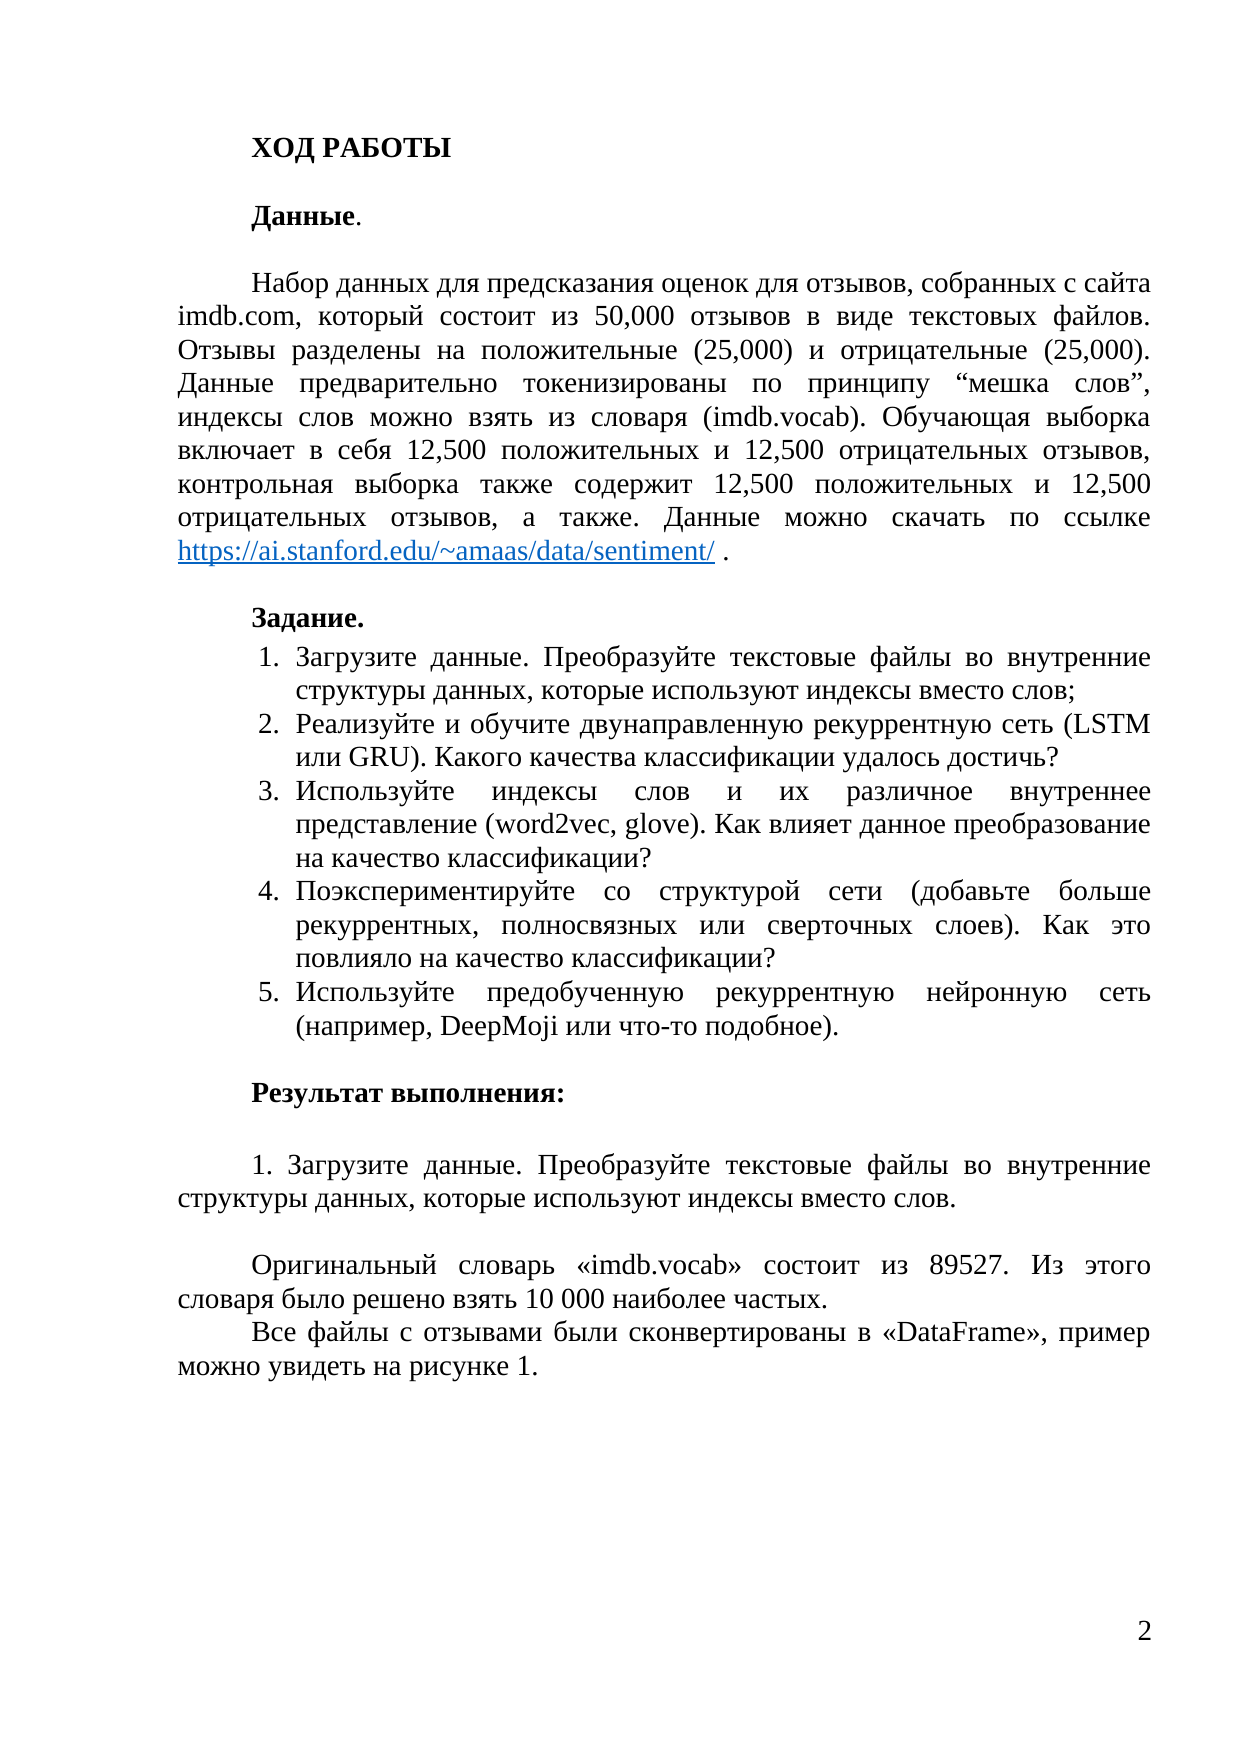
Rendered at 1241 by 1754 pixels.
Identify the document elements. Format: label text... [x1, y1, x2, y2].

text Задание. [177, 600, 1152, 634]
text Данные. [177, 198, 1152, 231]
text 1. Загрузите данные. Преобразуйте текстовые файлы во внутренние структуры данных, которые используют индексы вместо слов. [177, 1147, 1152, 1214]
list Используйте предобученную рекуррентную нейронную сеть (например, DeepMoji или что-то подобное). [258, 974, 1152, 1041]
text ХОД РАБОТЫ [177, 131, 1152, 164]
text Набор данных для предсказания оценок для отзывов, собранных с сайта imdb.com, который состоит из 50,000 отзывов в виде текстовых файлов. Отзывы разделены на положительные (25,000) и отрицательные (25,000). Данные предварительно токенизированы по принципу “мешка слов”, индексы слов можно взять из словаря (imdb.vocab). Обучающая выборка включает в себя 12,500 положительных и 12,500 отрицательных отзывов, контрольная выборка также содержит 12,500 положительных и 12,500 отрицательных отзывов, а также. Данные можно скачать по ссылке https://ai.stanford.edu/~amaas/data/sentiment/ . [177, 265, 1152, 567]
text Все файлы с отзывами были сконвертированы в «DataFrame», пример можно увидеть на рисунке 1. [177, 1314, 1152, 1382]
text Результат выполнения: [177, 1075, 1152, 1108]
list Реализуйте и обучите двунаправленную рекуррентную сеть (LSTM или GRU). Какого качества классификации удалось достичь? [258, 706, 1152, 773]
list Поэкспериментируйте со структурой сети (добавьте больше рекуррентных, полносвязных или сверточных слоев). Как это повлияло на качество классификации? [258, 873, 1152, 974]
text Оригинальный словарь «imdb.vocab» состоит из 89527. Из этого словаря было решено взять 10 000 наиболее частых. [177, 1247, 1152, 1314]
list Загрузите данные. Преобразуйте текстовые файлы во внутренние структуры данных, которые используют индексы вместо слов; [258, 639, 1152, 706]
list Используйте индексы слов и их различное внутреннее представление (word2vec, glove). Как влияет данное преобразование на качество классификации? [258, 773, 1152, 873]
